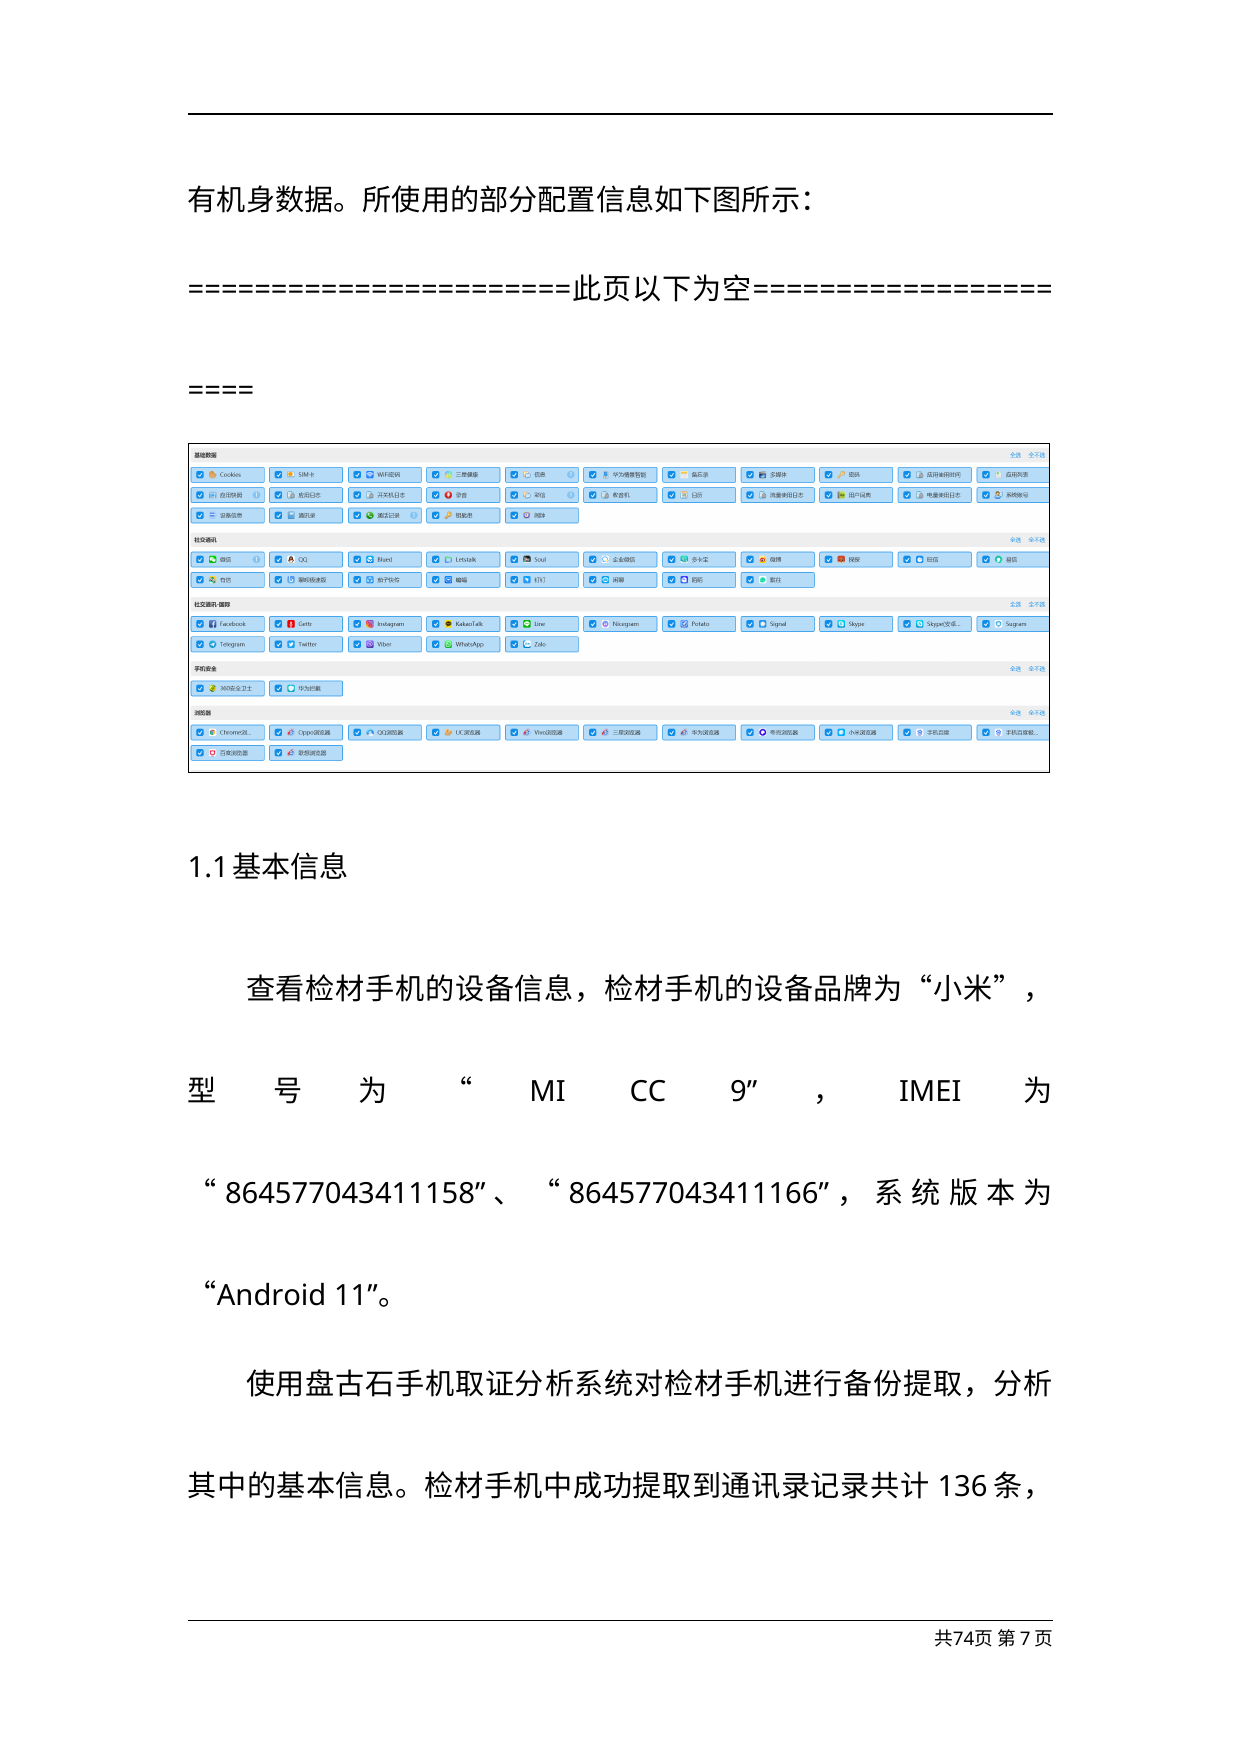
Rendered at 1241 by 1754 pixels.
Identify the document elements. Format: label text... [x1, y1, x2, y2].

picture [189, 444, 1049, 772]
text 查看检材手机的设备信息，检材手机的设备品牌为“小米”，型号为“MI CC 9”，IMEI为“864577043411158”、“864577043411166”，系统版本为“Android 11”。 [187, 953, 1053, 1326]
text 基本信息 [187, 831, 1053, 899]
text =======================此页以下为空====================== [187, 253, 1053, 423]
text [187, 1347, 1053, 1517]
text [187, 164, 1053, 232]
